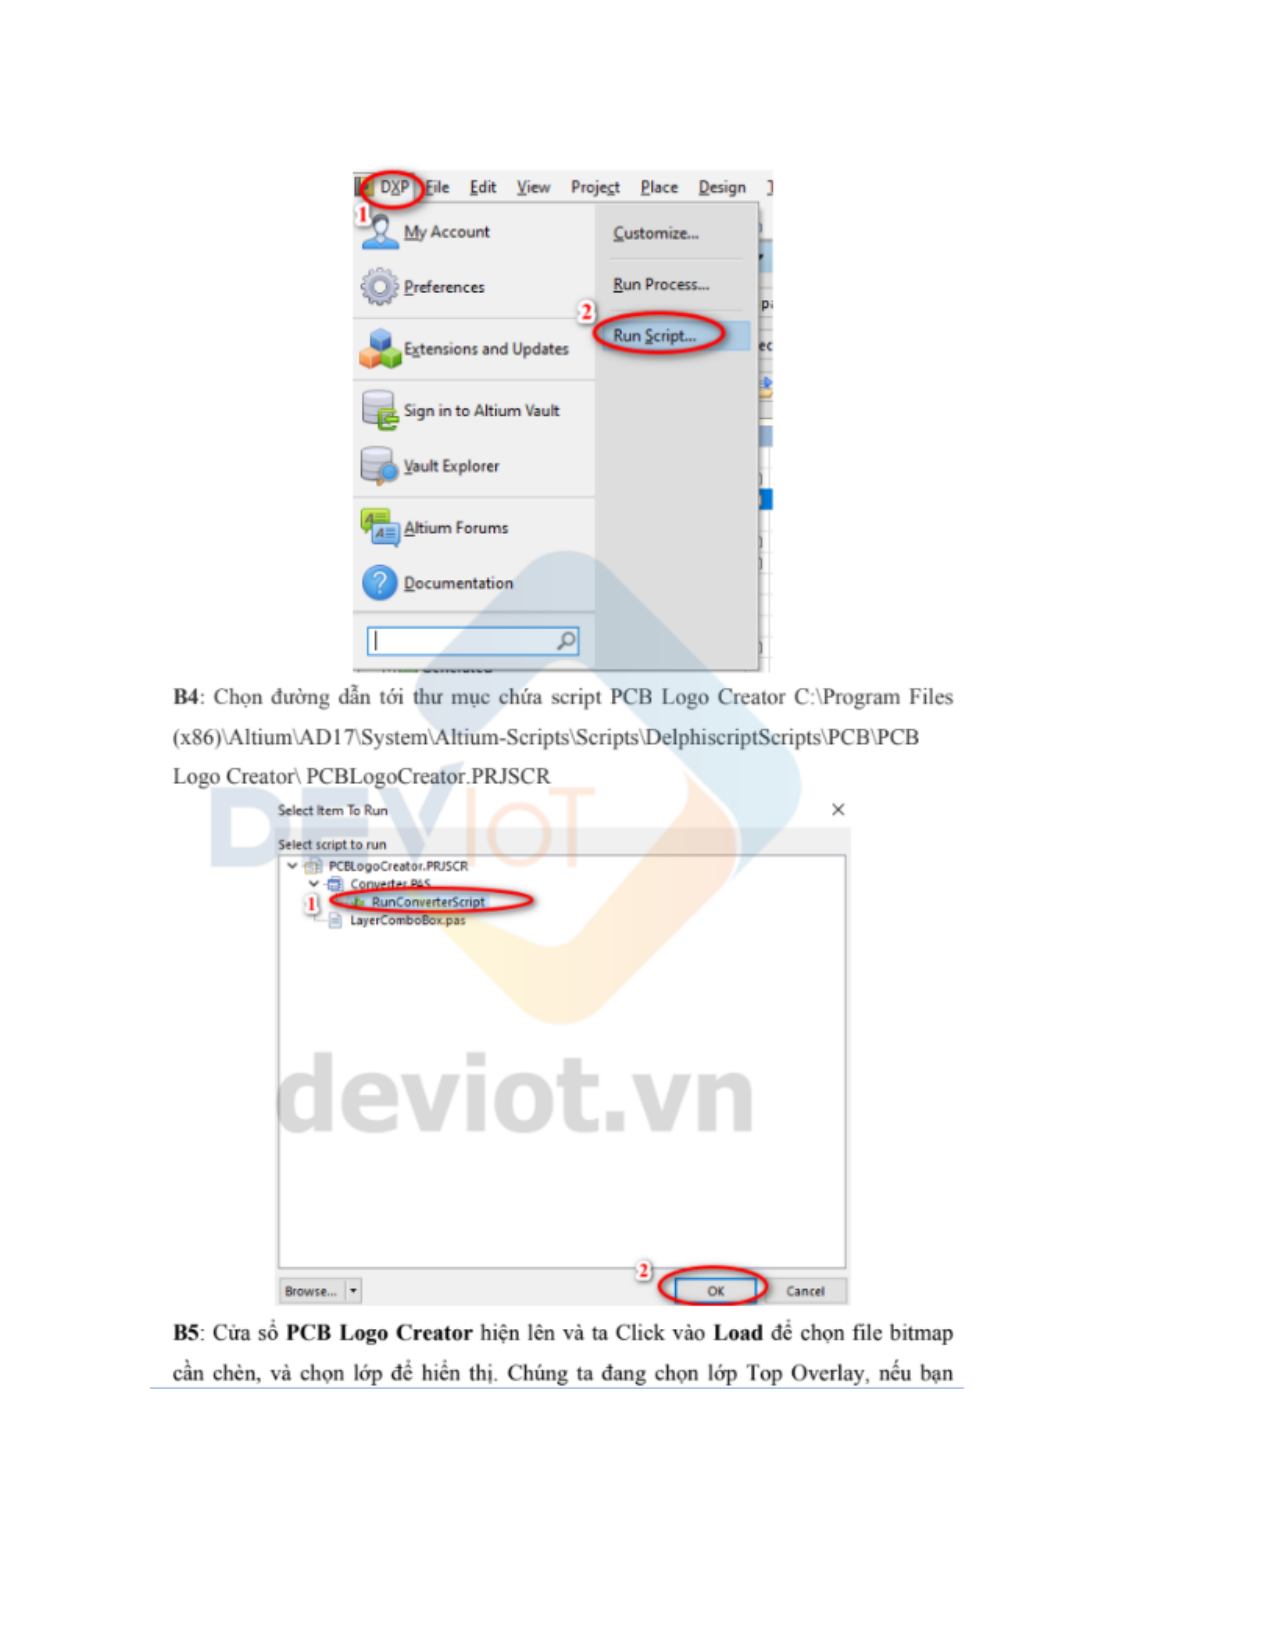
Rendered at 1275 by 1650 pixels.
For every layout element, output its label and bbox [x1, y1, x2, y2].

picture [150, 150, 1011, 1389]
